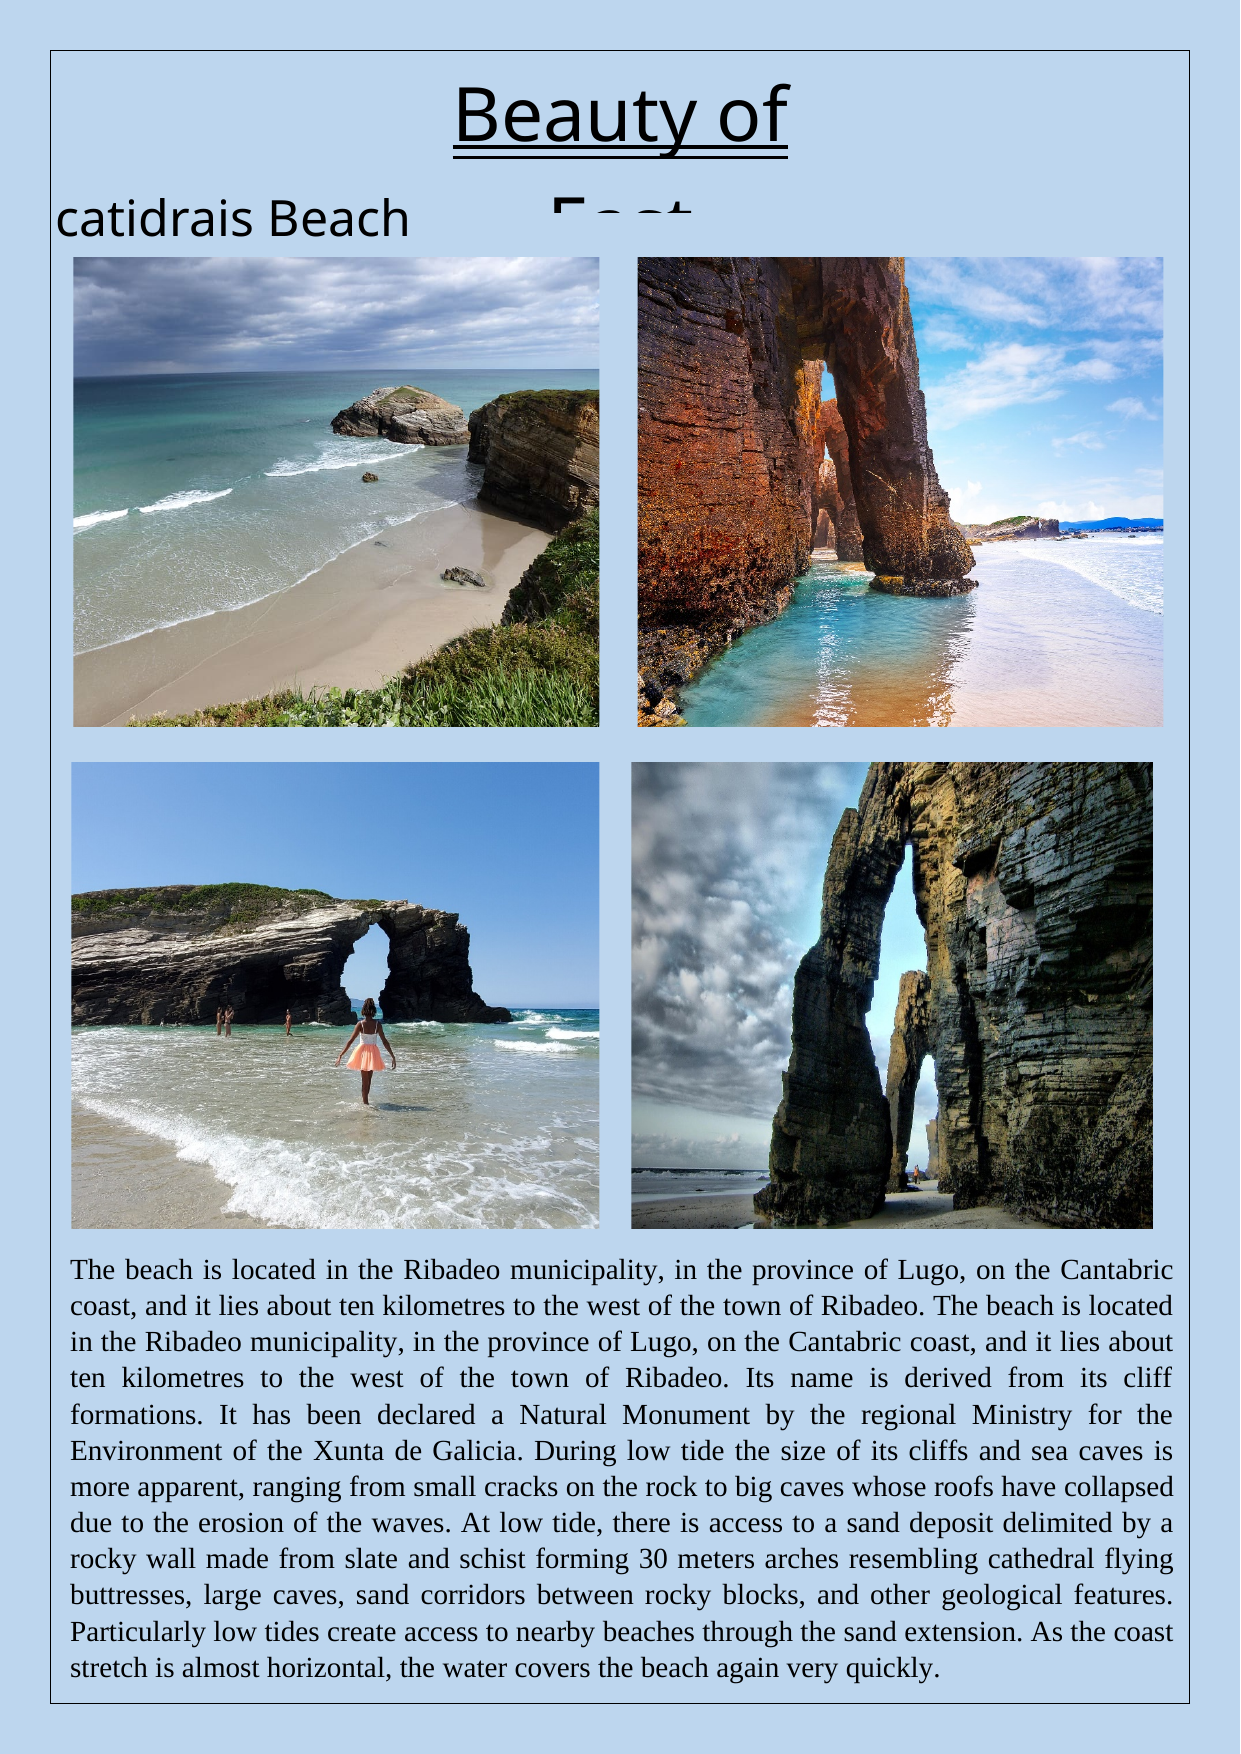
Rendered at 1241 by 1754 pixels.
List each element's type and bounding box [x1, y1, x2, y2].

picture [71, 762, 600, 1229]
picture [631, 762, 1153, 1229]
picture [637, 257, 1164, 727]
picture [73, 257, 600, 727]
